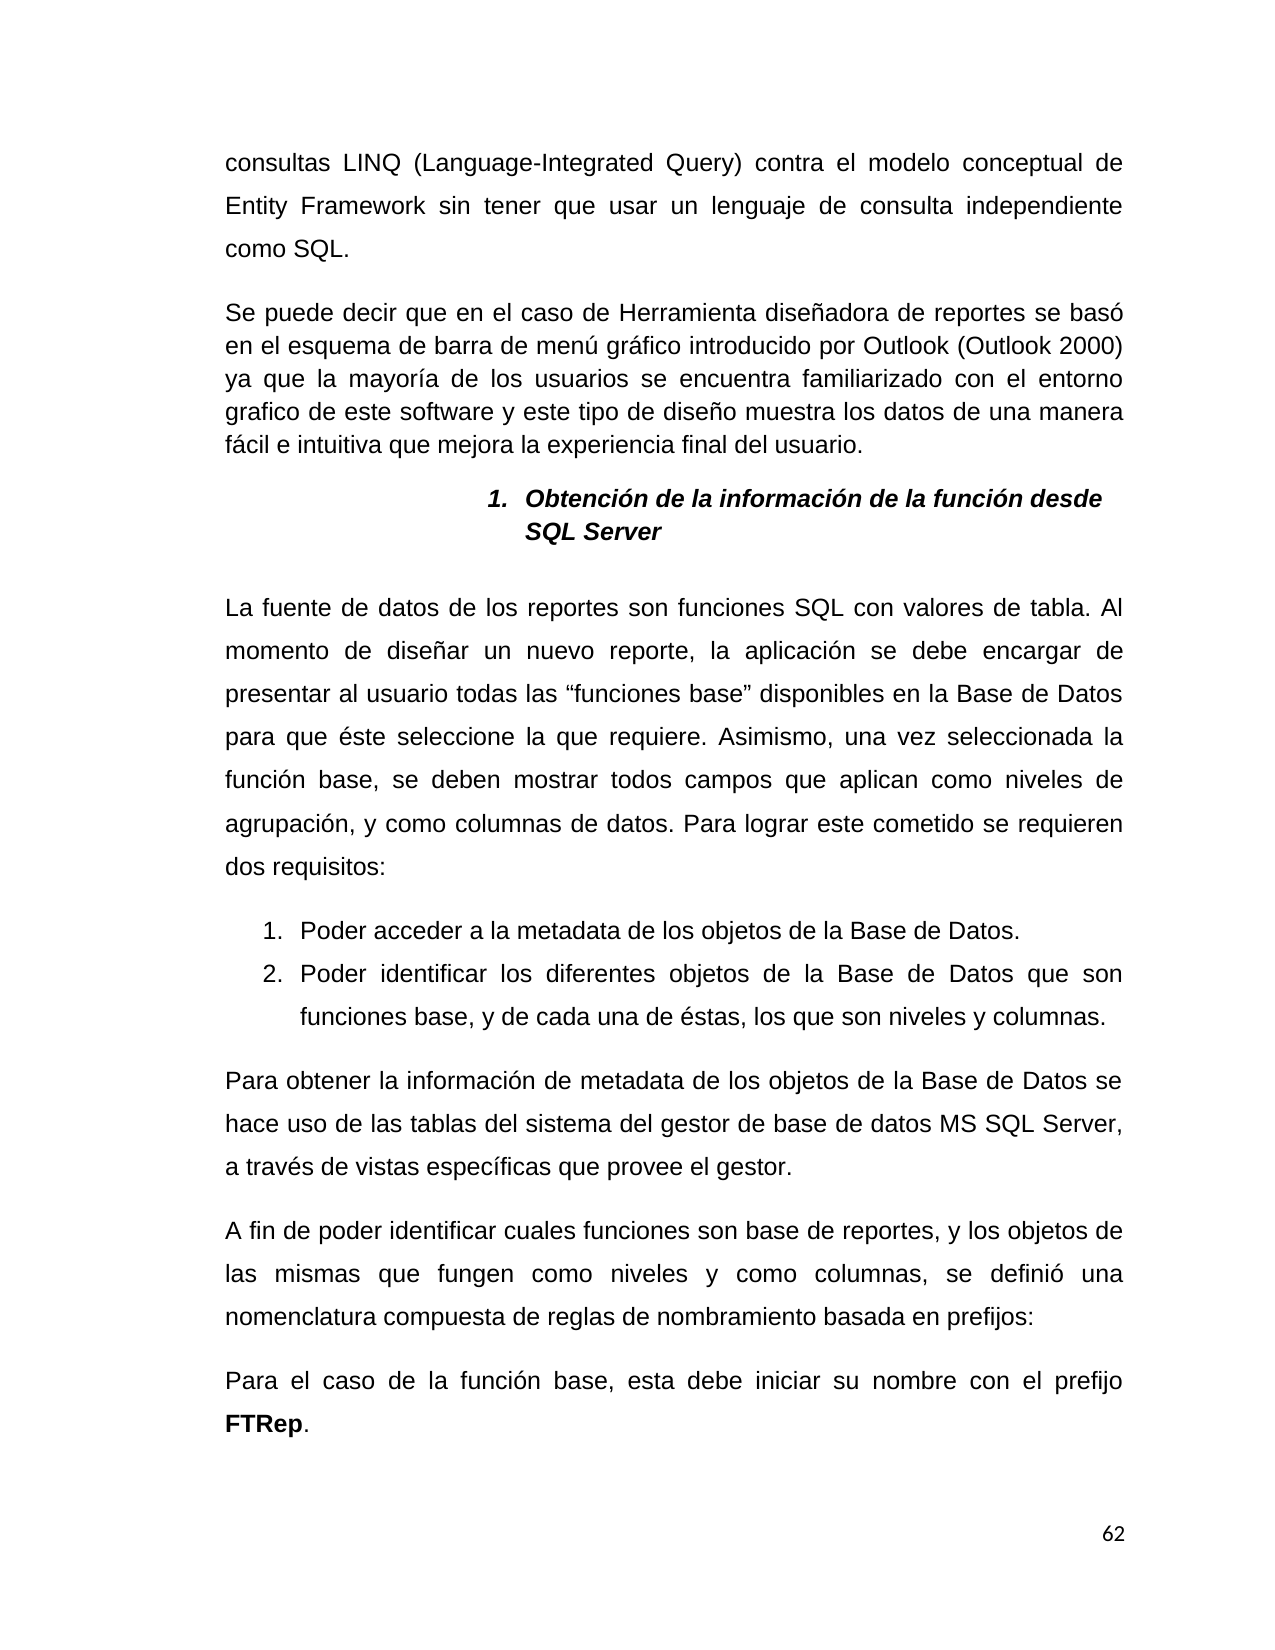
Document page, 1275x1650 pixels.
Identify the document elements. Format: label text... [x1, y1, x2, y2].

text Se puede decir que en el caso de Herramienta diseñadora de reportes se basó en el esquema de barra de menú gráfico introducido por Outlook (Outlook 2000) ya que la mayoría de los usuarios se encuentra familiarizado con el entorno grafico de este software y este tipo de diseño muestra los datos de una manera fácil e intuitiva que mejora la experiencia final del usuario. [225, 298, 1125, 459]
list Poder identificar los diferentes objetos de la Base de Datos que son funciones base, y de cada una de éstas, los que son niveles y columnas. [262, 959, 1125, 1031]
text Para obtener la información de metadata de los objetos de la Base de Datos se hace uso de las tablas del sistema del gestor de base de datos MS SQL Server, a través de vistas específicas que provee el gestor. [225, 1066, 1125, 1181]
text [225, 148, 1125, 263]
text Para el caso de la función base, esta debe iniciar su nombre con el prefijo FTRep. [225, 1366, 1125, 1438]
list Poder acceder a la metadata de los objetos de la Base de Datos. [262, 916, 1125, 944]
text La fuente de datos de los reportes son funciones SQL con valores de tabla. Al momento de diseñar un nuevo reporte, la aplicación se debe encargar de presentar al usuario todas las “funciones base” disponibles en la Base de Datos para que éste seleccione la que requiere. Asimismo, una vez seleccionada la función base, se deben mostrar todos campos que aplican como niveles de agrupación, y como columnas de datos. Para lograr este cometido se requieren dos requisitos: [225, 593, 1125, 881]
subtitle Obtención de la información de la función desde SQL Server [487, 484, 1125, 546]
text A fin de poder identificar cuales funciones son base de reportes, y los objetos de las mismas que fungen como niveles y como columnas, se definió una nomenclatura compuesta de reglas de nombramiento basada en prefijos: [225, 1216, 1125, 1331]
